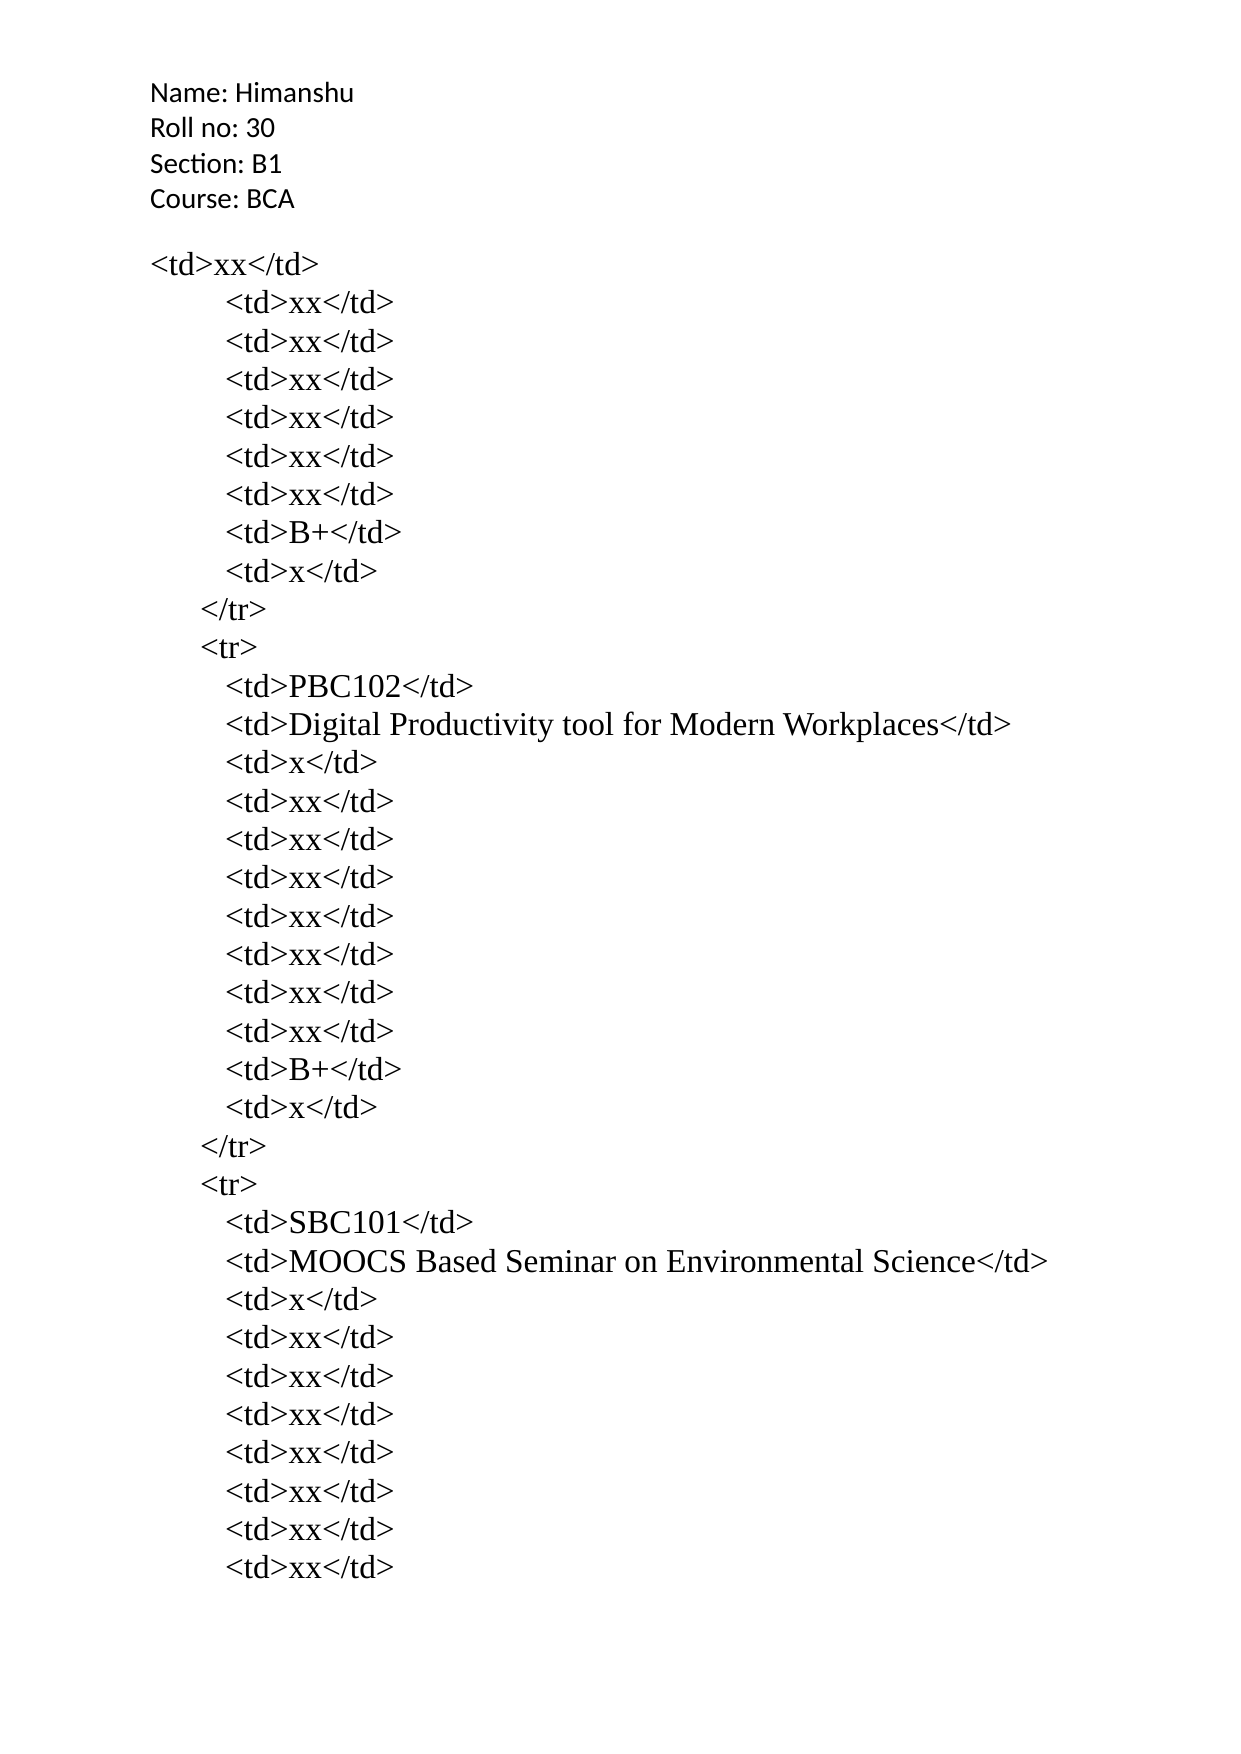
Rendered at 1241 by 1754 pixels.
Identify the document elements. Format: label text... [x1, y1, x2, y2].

text <td>xx</td> [150, 896, 1090, 934]
text <td>SBC101</td> [150, 1203, 1090, 1241]
text <td>xx</td> [150, 474, 1090, 513]
text <td>xx</td> [150, 359, 1090, 398]
text <td>xx</td> [150, 973, 1090, 1011]
text <td>xx</td> [150, 1471, 1090, 1509]
text <td>xx</td> [150, 1011, 1090, 1049]
text <td>B+</td> [150, 513, 1090, 551]
text <td>xx</td> [150, 321, 1090, 359]
text <tr> [150, 628, 1090, 666]
text <td>xx</td> [150, 436, 1090, 474]
text <td>xx</td> [150, 1433, 1090, 1471]
text <td>xx</td> [150, 781, 1090, 819]
text <td>xx</td> [150, 1509, 1090, 1548]
text <td>xx</td> [150, 283, 1090, 321]
text <td>PBC102</td> [150, 666, 1090, 704]
text <td>MOOCS Based Seminar on Environmental Science</td> [150, 1241, 1090, 1279]
text <td>x</td> [150, 1279, 1090, 1318]
text <td>xx</td> [150, 398, 1090, 436]
text <td>B+</td> [150, 1049, 1090, 1088]
text <td>x</td> [150, 1088, 1090, 1126]
text <td>xx</td> [150, 819, 1090, 858]
text </tr> [150, 1126, 1090, 1164]
text <td>xx</td> [150, 244, 1090, 283]
text <td>xx</td> [150, 1394, 1090, 1433]
text <td>xx</td> [150, 1548, 1090, 1586]
text <td>x</td> [150, 551, 1090, 589]
text <td>xx</td> [150, 1318, 1090, 1356]
text <td>xx</td> [150, 1356, 1090, 1394]
text <td>Digital Productivity tool for Modern Workplaces</td> [150, 704, 1090, 743]
text <td>x</td> [150, 743, 1090, 781]
text <td>xx</td> [150, 858, 1090, 896]
text <td>xx</td> [150, 934, 1090, 973]
text </tr> [150, 589, 1090, 628]
text <tr> [150, 1164, 1090, 1203]
